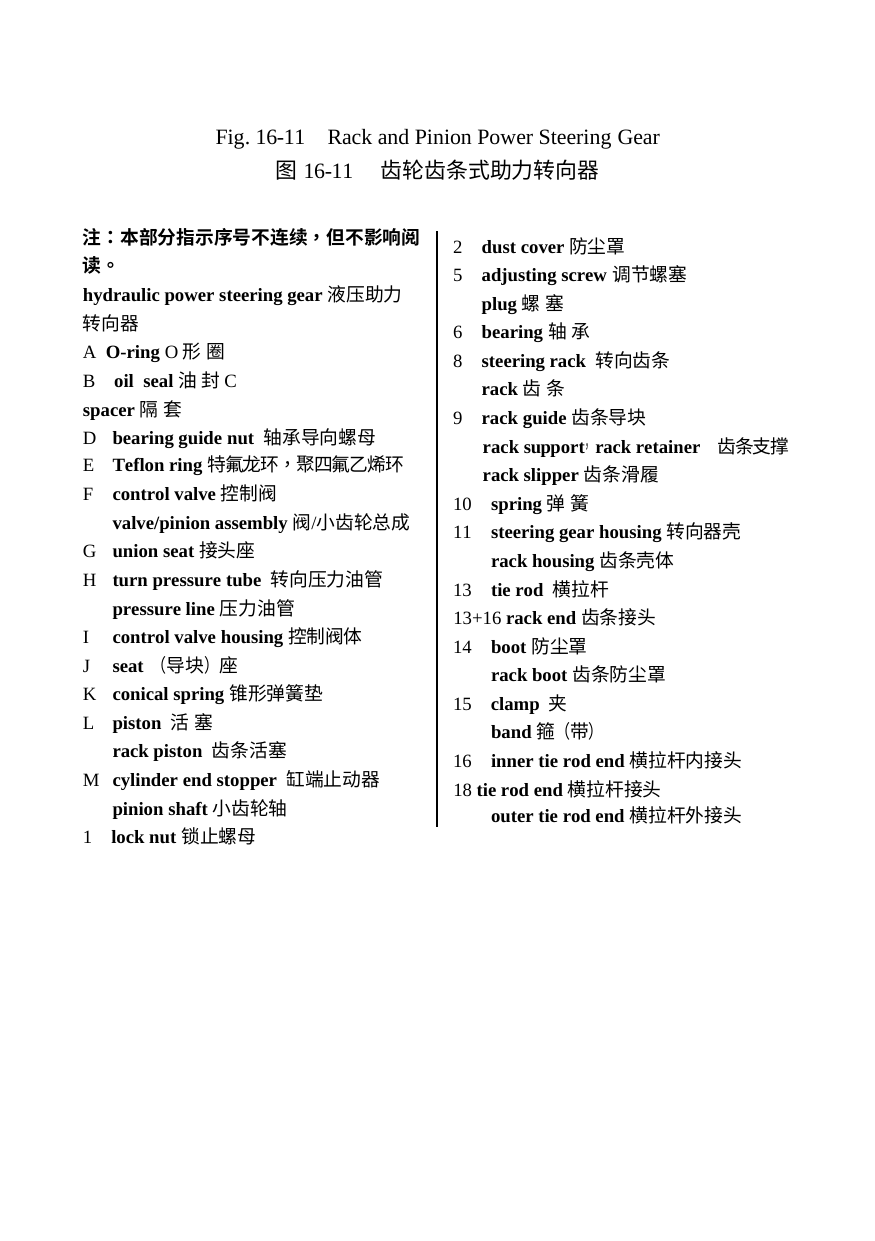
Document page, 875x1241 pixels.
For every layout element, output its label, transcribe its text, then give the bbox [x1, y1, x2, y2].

list tie rod 横拉杆 [453, 576, 809, 601]
text valve/pinion assembly 阀/小齿轮总成 [112, 509, 424, 534]
text rack piston 齿条活塞 [112, 738, 424, 763]
text outer tie rod end 横拉杆外接头 [491, 803, 809, 828]
list Teflon ring 特氟龙环，聚四氟乙烯环 [83, 452, 424, 477]
list steering gear housing 转向器壳 [453, 519, 809, 544]
list piston 活 塞 [83, 709, 424, 734]
list rack guide 齿条导块 [453, 404, 809, 430]
list clamp 夹 [453, 690, 809, 716]
list bearing 轴 承 [453, 319, 809, 344]
list dust cover 防尘罩 [453, 233, 809, 258]
text rack boot 齿条防尘罩 [491, 662, 809, 687]
text 18 tie rod end 横拉杆接头 [453, 776, 809, 801]
text 13+16 rack end 齿条接头 [453, 604, 809, 630]
text pressure line 压力油管 [112, 595, 424, 620]
list control valve 控制阀 [83, 481, 424, 506]
subtitle Fig. 16-11 Rack and Pinion Power Steering Gear [67, 124, 808, 149]
text rack support， rack retainer 齿条支撑 [482, 433, 809, 458]
text rack 齿 条 [481, 376, 809, 401]
list seat （导块）座 [83, 652, 424, 677]
text band 箍（带） [491, 719, 809, 744]
list control valve housing 控制阀体 [83, 623, 424, 649]
text hydraulic power steering gear 液压助力转向器 [83, 281, 421, 336]
list lock nut 锁止螺母 [83, 823, 424, 849]
text 图 16-11 齿轮齿条式助力转向器 [67, 156, 808, 185]
list bearing guide nut 轴承导向螺母 [83, 425, 424, 449]
list adjusting screw 调节螺塞 [453, 261, 809, 287]
text A O-ring O 形 圈B oil seal 油 封C spacer 隔 套 [83, 339, 241, 422]
list turn pressure tube 转向压力油管 [83, 566, 424, 592]
list steering rack 转向齿条 [453, 347, 809, 373]
text rack housing 齿条壳体 [491, 547, 809, 573]
text pinion shaft 小齿轮轴 [112, 795, 424, 820]
text 注：本部分指示序号不连续，但不影响阅读。 [83, 224, 423, 278]
list conical spring 锥形弹簧垫 [83, 681, 424, 706]
text rack slipper 齿条滑履 [482, 461, 809, 487]
text plug 螺 塞 [481, 290, 809, 315]
list boot 防尘罩 [453, 633, 809, 658]
list cylinder end stopper 缸端止动器 [83, 766, 424, 792]
list inner tie rod end 横拉杆内接头 [453, 747, 809, 773]
list union seat 接头座 [83, 537, 424, 563]
list spring 弹 簧 [453, 490, 809, 516]
